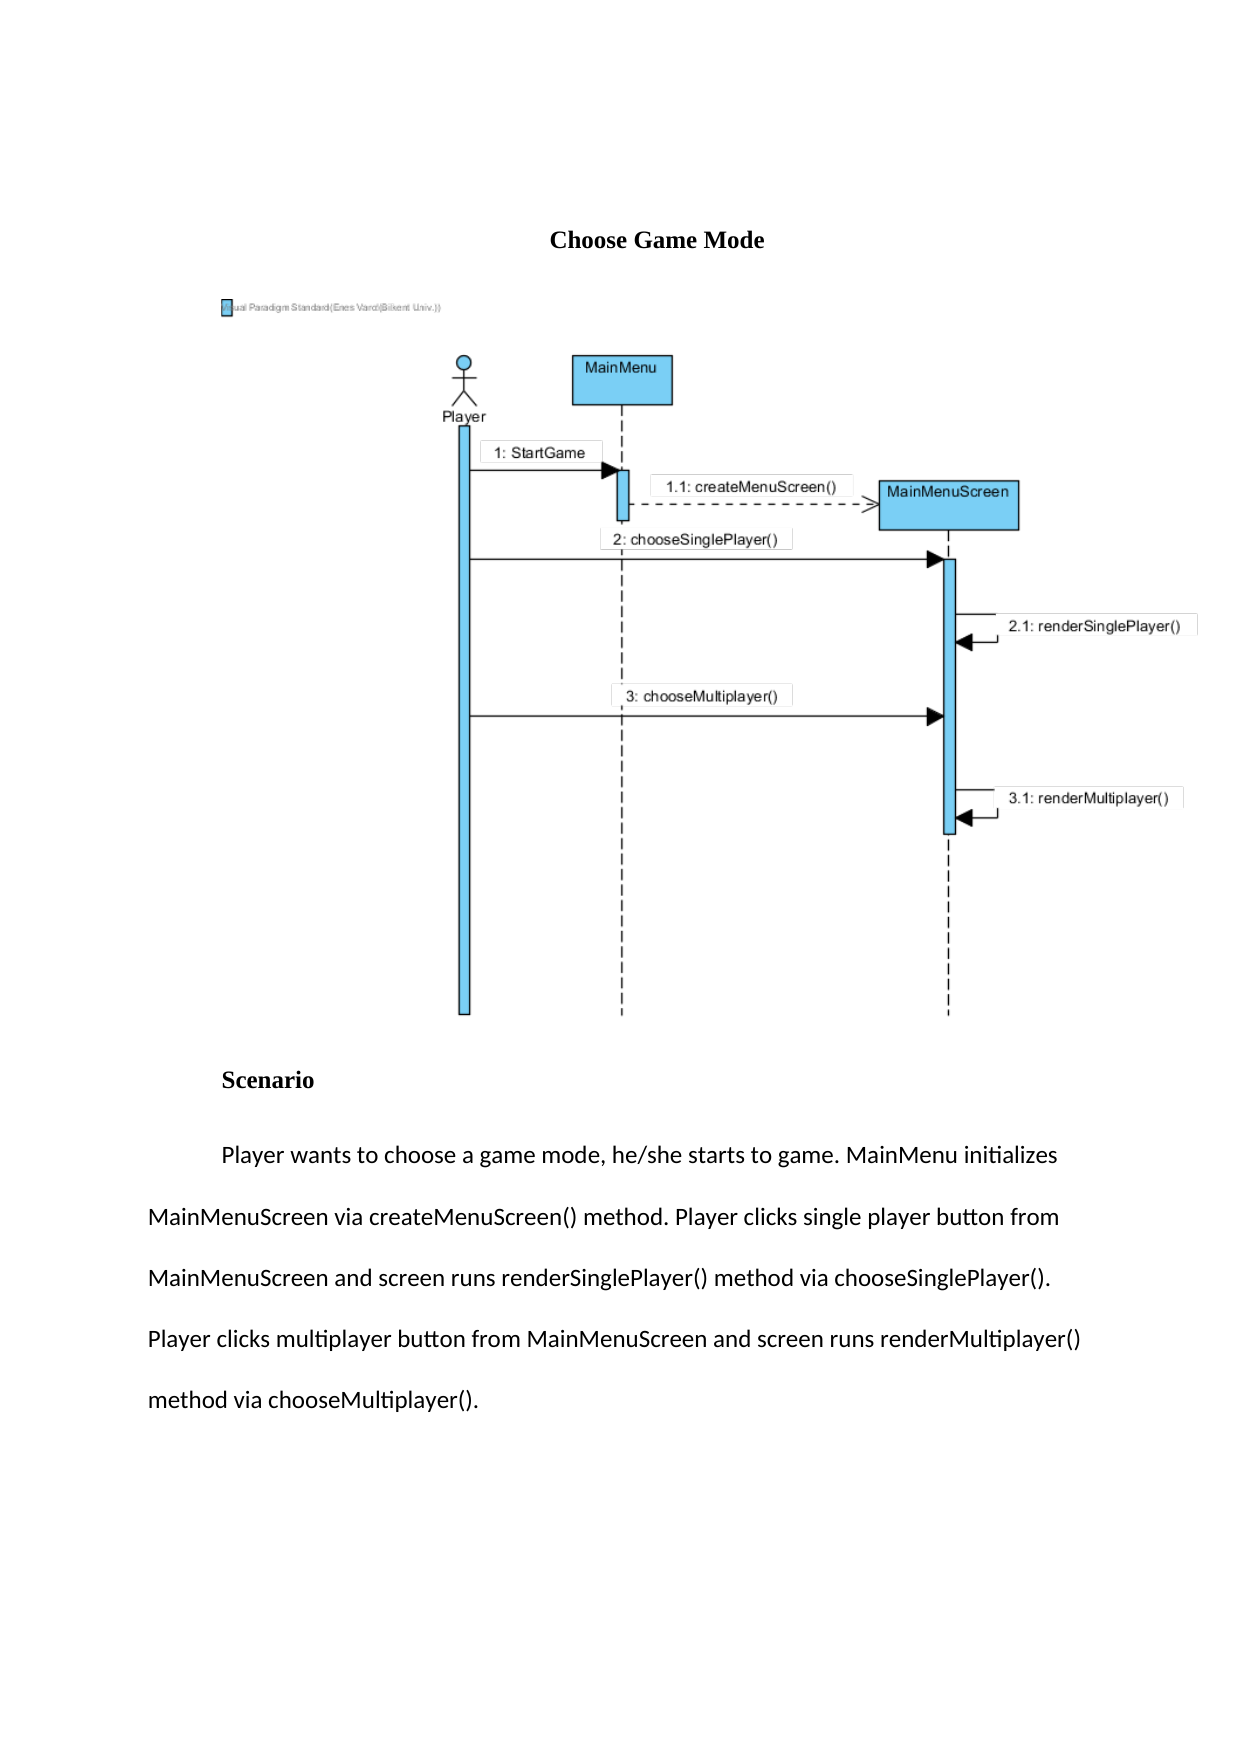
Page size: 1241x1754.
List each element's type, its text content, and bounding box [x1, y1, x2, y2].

text Scenario [148, 1065, 1093, 1094]
text Choose Game Mode [148, 225, 1093, 254]
picture [221, 299, 1202, 1021]
text Player wants to choose a game mode, he/she starts to game. MainMenu initializes MainMenuScreen via createMenuScreen() method. Player clicks single player button from MainMenuScreen and screen runs renderSinglePlayer() method via chooseSinglePlayer(). Player clicks multiplayer button from MainMenuScreen and screen runs renderMultiplayer() method via chooseMultiplayer(). [148, 1139, 1093, 1414]
